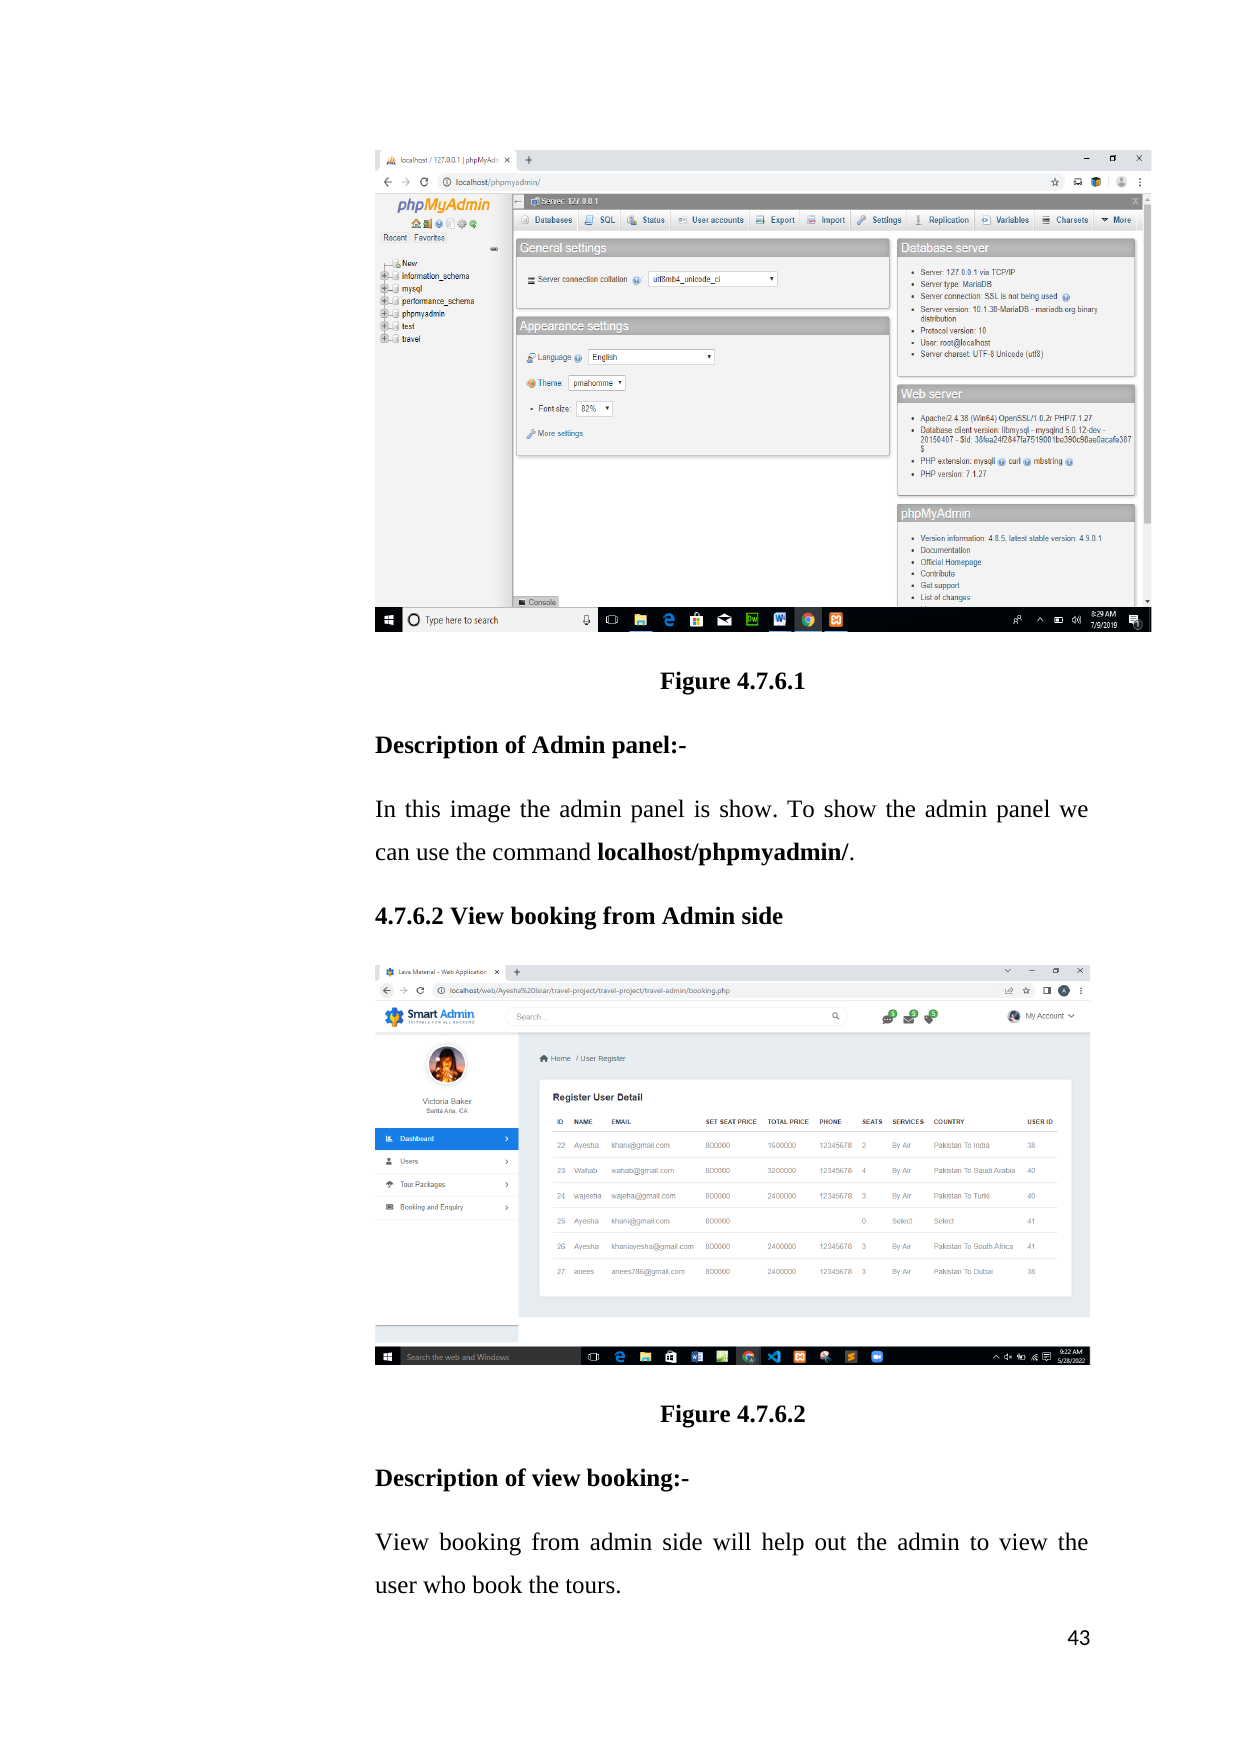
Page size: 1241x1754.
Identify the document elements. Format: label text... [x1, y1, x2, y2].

text Description of view booking:- [375, 1463, 1090, 1492]
picture [375, 965, 1091, 1365]
text Figure 4.7.6.2 [375, 1399, 1090, 1428]
text Figure 4.7.6.1 [375, 666, 1090, 695]
text 4.7.6.2 View booking from Admin side [375, 901, 1090, 930]
text Description of Admin panel:- [375, 730, 1090, 759]
text View booking from admin side will help out the admin to view the user who book the tours. [375, 1527, 1090, 1599]
picture [375, 150, 1152, 632]
text In this image the admin panel is show. To show the admin panel we can use the command localhost/phpmyadmin/. [375, 794, 1090, 866]
